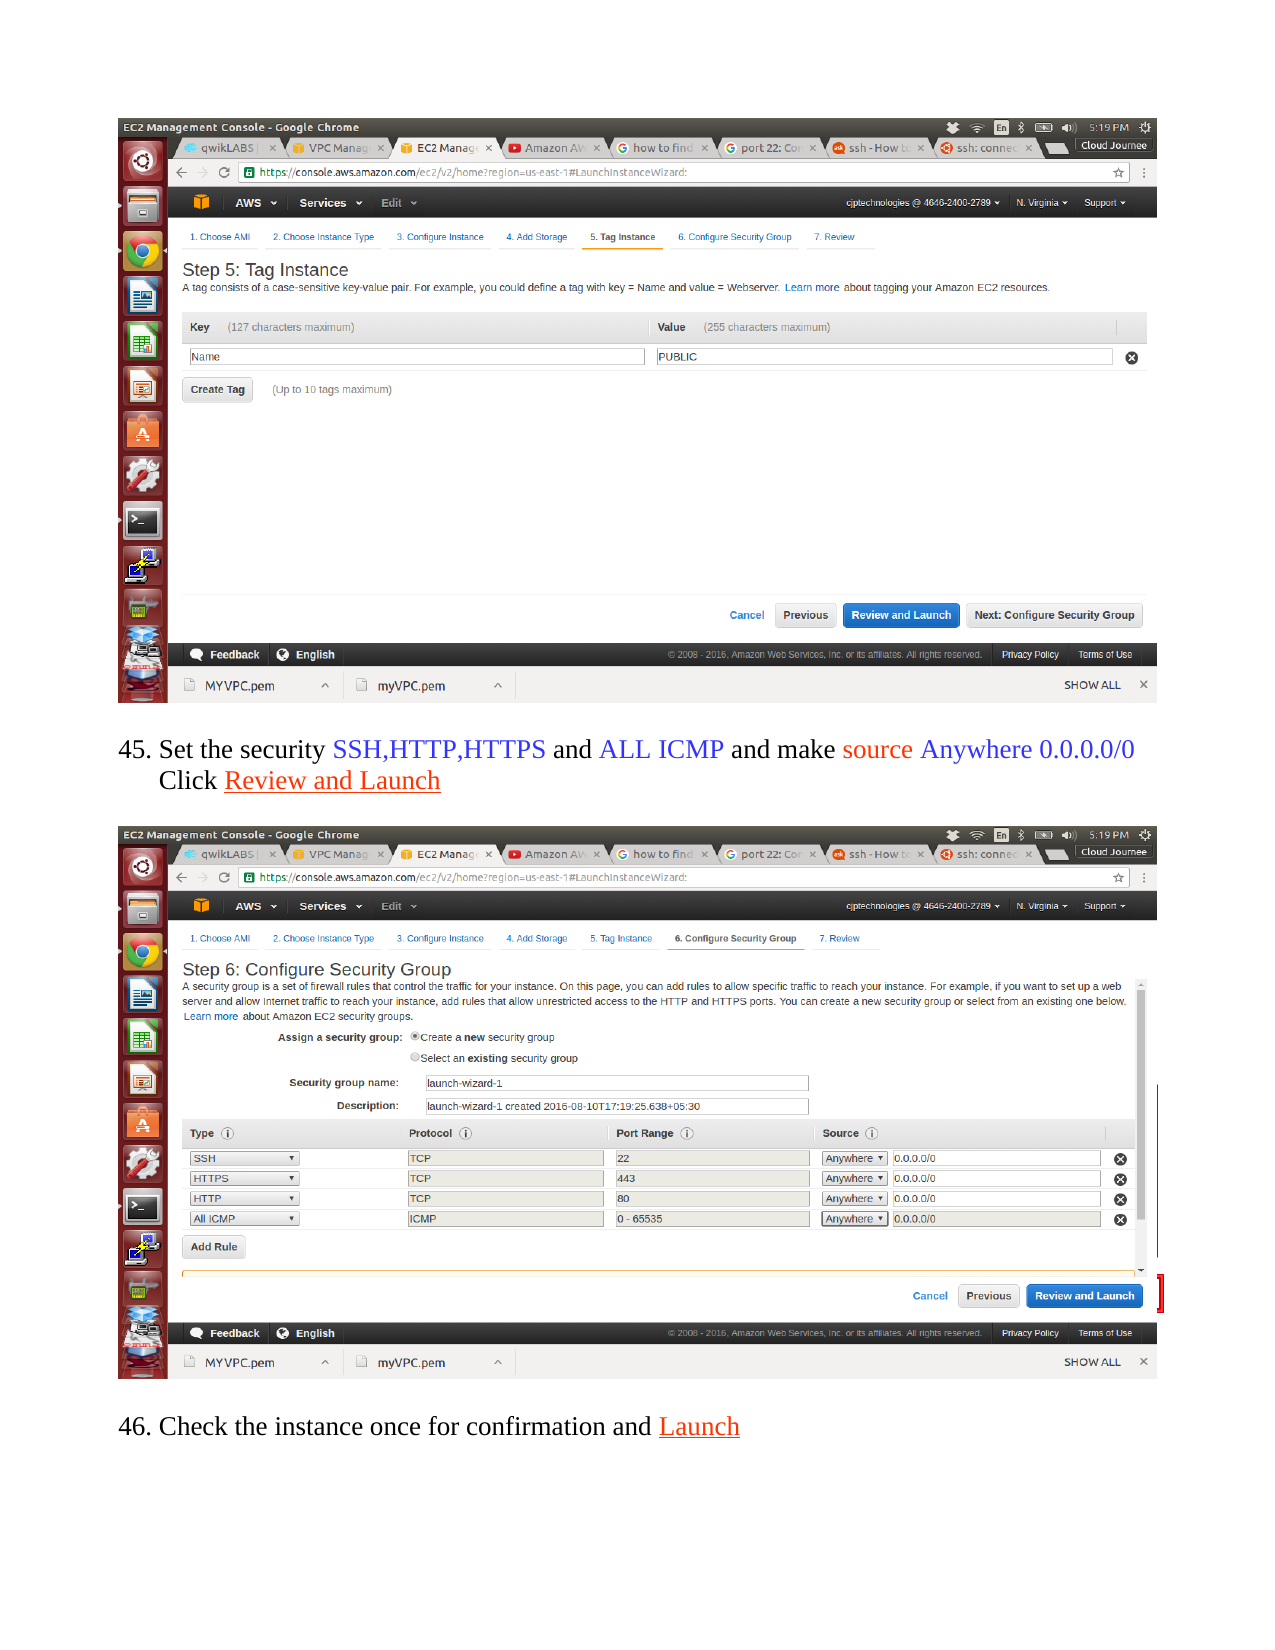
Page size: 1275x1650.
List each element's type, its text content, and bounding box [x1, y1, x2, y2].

text 45. Set the security SSH,HTTP,HTTPS and ALL ICMP and make source Anywhere 0.0.0.0/0 [118, 733, 1157, 764]
text Click Review and Launch [118, 764, 1157, 796]
text 46. Check the instance once for confirmation and Launch [118, 1410, 1157, 1441]
picture [118, 118, 1157, 703]
picture [118, 826, 1157, 1379]
